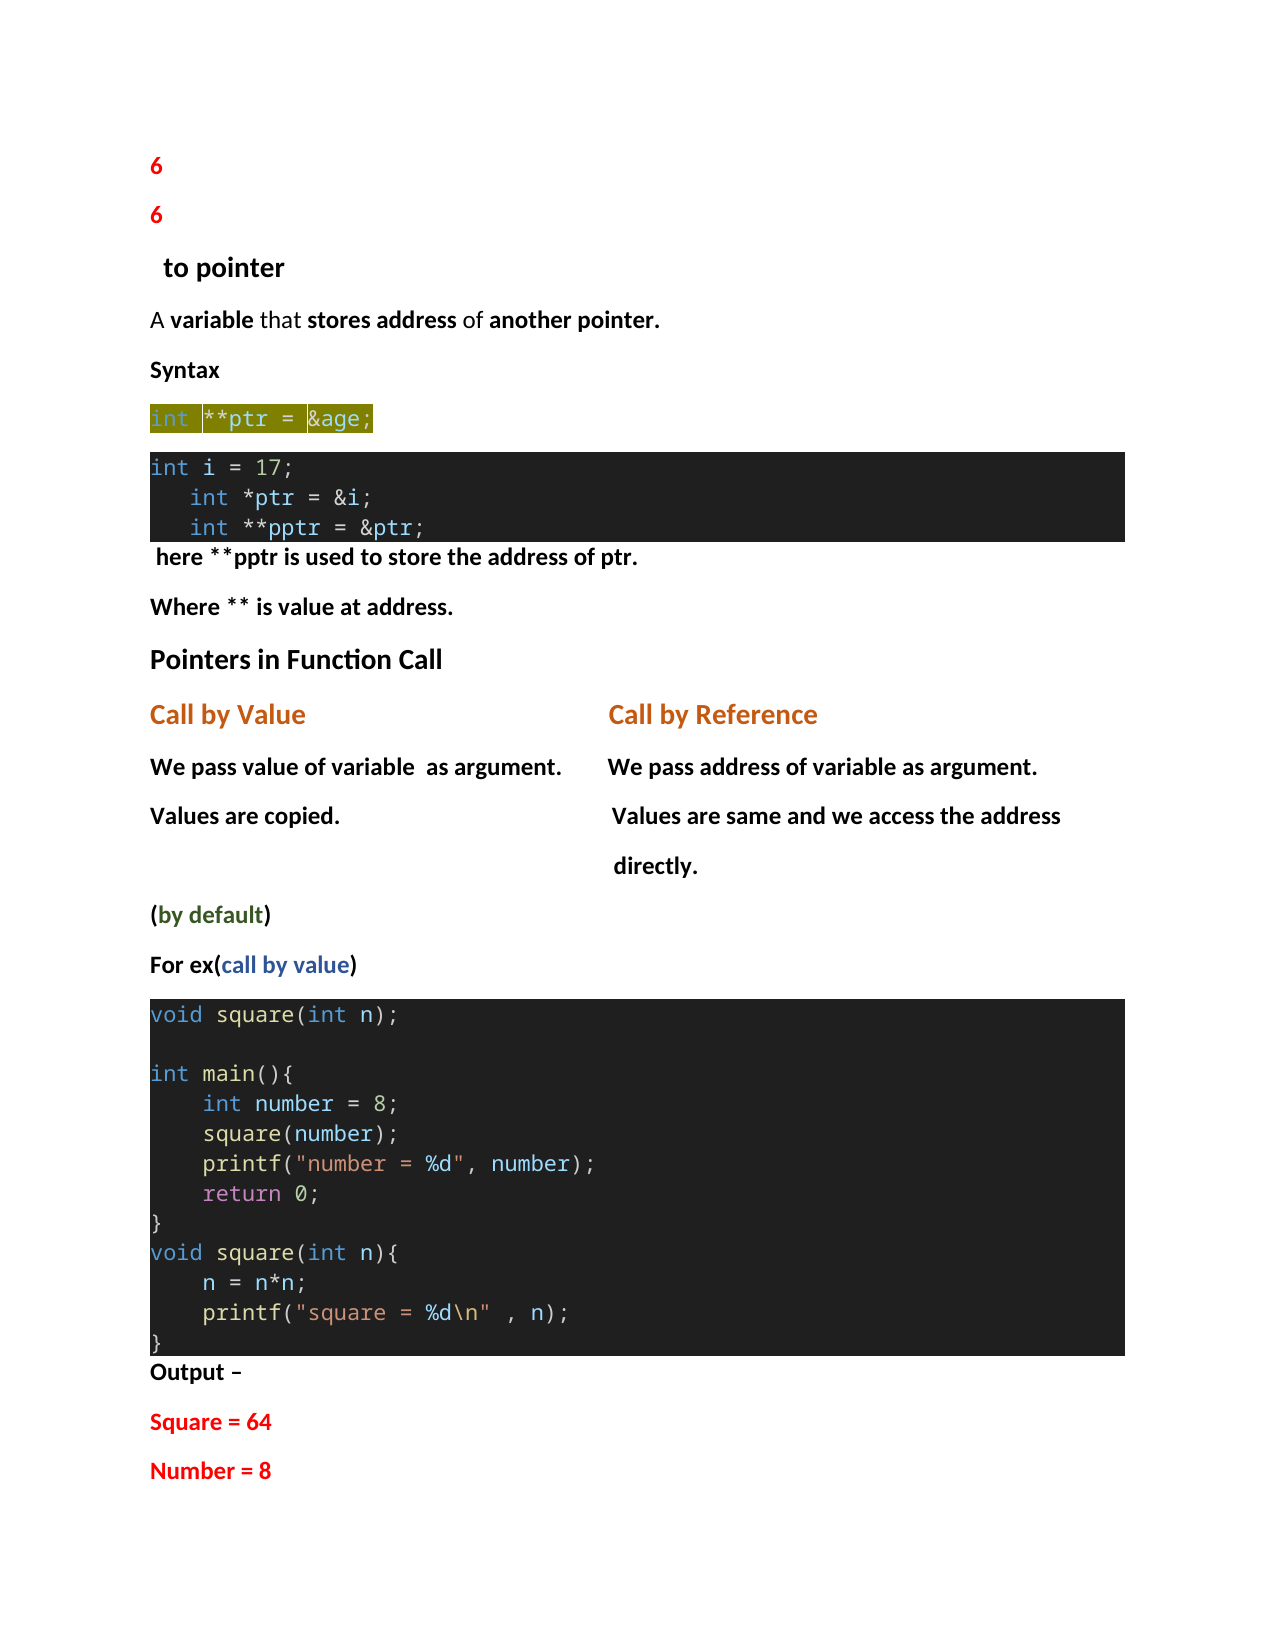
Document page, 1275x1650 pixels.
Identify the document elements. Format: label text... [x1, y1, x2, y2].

text int **ptr = &age; [150, 403, 1125, 433]
text int *ptr = &i; [150, 482, 1125, 512]
text Square = 64 [150, 1406, 1125, 1436]
text to pointer [150, 249, 1125, 285]
text Call by Value Call by Reference [150, 696, 1125, 731]
text For ex(call by value) [150, 949, 1125, 980]
text int main(){ [150, 1058, 1125, 1088]
text } [150, 1207, 1125, 1237]
text A variable that stores address of another pointer. [150, 304, 1125, 335]
text void square(int n); [150, 999, 1125, 1029]
text int number = 8; [150, 1088, 1125, 1118]
text return 0; [150, 1178, 1125, 1207]
text printf("square = %d\n" , n); [150, 1297, 1125, 1327]
text Output – [150, 1356, 1125, 1387]
text 6 [150, 199, 1125, 230]
text Number = 8 [150, 1456, 1125, 1486]
text directly. [150, 850, 1125, 881]
text n = n*n; [150, 1267, 1125, 1297]
text Values are copied. Values are same and we access the address [150, 801, 1125, 831]
text int **pptr = &ptr; [150, 512, 1125, 542]
text Pointers in Function Call [150, 641, 1125, 676]
text Syntax [150, 354, 1125, 384]
text printf("number = %d", number); [150, 1148, 1125, 1178]
text We pass value of variable as argument. We pass address of variable as argument. [150, 751, 1125, 781]
text int i = 17; [150, 452, 1125, 482]
text 6 [150, 150, 1125, 181]
text Where ** is value at address. [150, 591, 1125, 622]
text void square(int n){ [150, 1237, 1125, 1267]
text square(number); [150, 1118, 1125, 1148]
text (by default) [150, 900, 1125, 930]
text } [150, 1327, 1125, 1356]
text here **pptr is used to store the address of ptr. [150, 542, 1125, 572]
